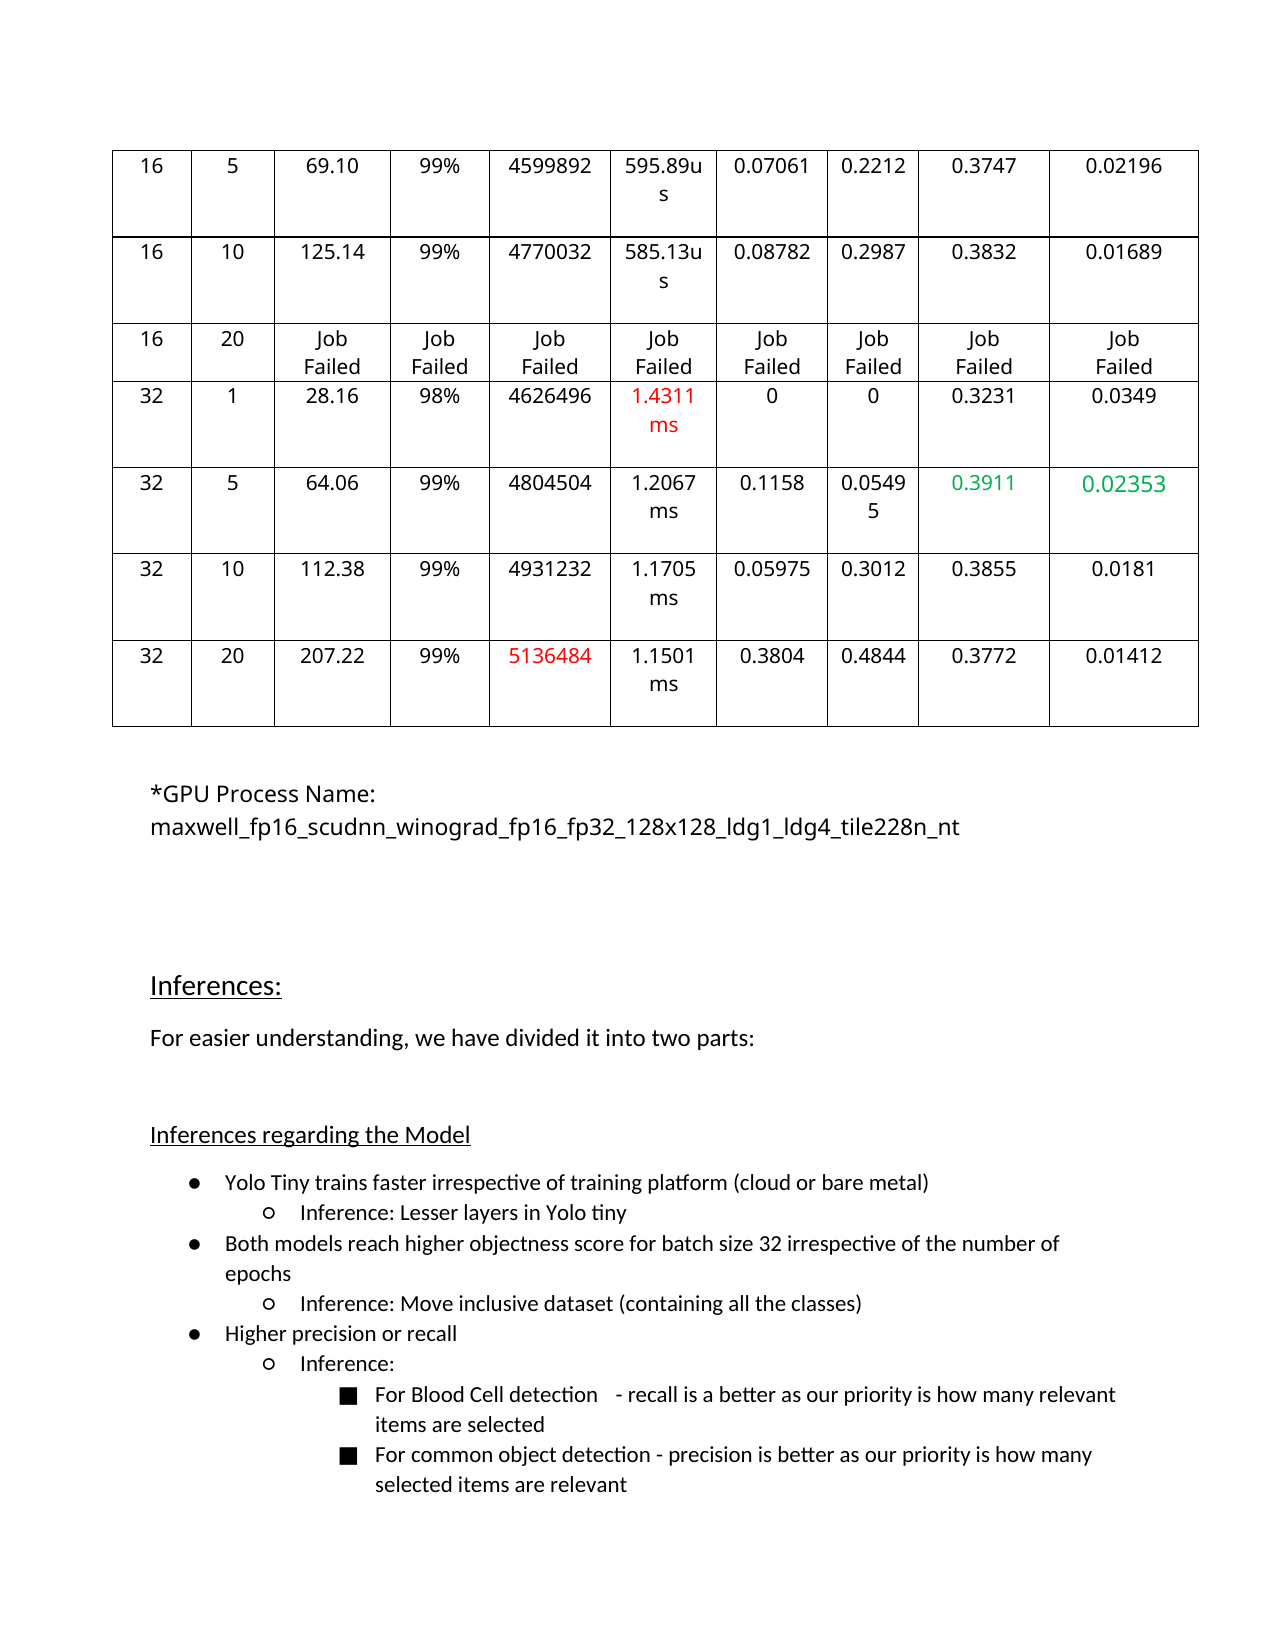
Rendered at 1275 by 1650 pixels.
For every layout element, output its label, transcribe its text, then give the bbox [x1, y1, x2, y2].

table_cell 0 [717, 382, 827, 467]
list Both models reach higher objectness score for batch size 32 irrespective of the number of epochs [187, 1229, 1125, 1287]
table_cell 0.3804 [717, 641, 827, 726]
list Inference: [262, 1349, 1125, 1378]
table_cell 207.22 [275, 641, 390, 726]
table_cell Job Failed [611, 324, 716, 381]
table_cell 1.1705ms [611, 554, 716, 640]
list Inference: Move inclusive dataset (containing all the classes) [262, 1289, 1125, 1317]
table_cell 112.38 [275, 554, 390, 640]
list For Blood Cell detection - recall is a better as our priority is how many relevant items are selected [337, 1380, 1125, 1438]
table_cell 99% [391, 554, 489, 640]
table_cell 0.08782 [717, 238, 827, 323]
list Inference: Lesser layers in Yolo tiny [262, 1198, 1125, 1227]
table_cell 4626496 [490, 382, 610, 467]
table_cell 5 [192, 151, 274, 236]
table_cell 0.2212 [828, 151, 918, 236]
table_cell 5 [192, 468, 274, 553]
table_cell 4931232 [490, 554, 610, 640]
table_cell 98% [391, 382, 489, 467]
list Higher precision or recall [187, 1319, 1125, 1347]
table_cell 0.01689 [1050, 238, 1198, 323]
table_cell 0.02353 [1050, 468, 1198, 553]
table_cell 16 [113, 324, 191, 381]
table_cell 20 [192, 324, 274, 381]
table_cell 0.3012 [828, 554, 918, 640]
table_cell 28.16 [275, 382, 390, 467]
table_cell 0.1158 [717, 468, 827, 553]
table_cell 0.02196 [1050, 151, 1198, 236]
table_cell 20 [192, 641, 274, 726]
text Inferences: [150, 967, 1125, 1003]
table_cell 0.3911 [919, 468, 1049, 553]
table_cell Job Failed [490, 324, 610, 381]
table_cell 125.14 [275, 238, 390, 323]
table_cell 0.3747 [919, 151, 1049, 236]
table_cell 1.1501ms [611, 641, 716, 726]
table_cell 0.01412 [1050, 641, 1198, 726]
table_cell 32 [113, 382, 191, 467]
table_cell 4599892 [490, 151, 610, 236]
table_cell 5136484 [490, 641, 610, 726]
table_cell 4804504 [490, 468, 610, 553]
text For easier understanding, we have divided it into two parts: [150, 1022, 1125, 1053]
table_cell 0.05495 [828, 468, 918, 553]
table_cell 1.2067ms [611, 468, 716, 553]
table_cell 585.13us [611, 238, 716, 323]
table_cell 99% [391, 641, 489, 726]
table_cell Job Failed [717, 324, 827, 381]
table_cell 69.10 [275, 151, 390, 236]
table_cell 0.3231 [919, 382, 1049, 467]
table_cell 16 [113, 238, 191, 323]
table_cell Job Failed [919, 324, 1049, 381]
table_cell 99% [391, 238, 489, 323]
table_cell 1.4311ms [611, 382, 716, 467]
table_cell 0.3855 [919, 554, 1049, 640]
table_cell 99% [391, 151, 489, 236]
table_cell 32 [113, 554, 191, 640]
table_cell Job Failed [391, 324, 489, 381]
table_cell Job Failed [1050, 324, 1198, 381]
table_cell 32 [113, 468, 191, 553]
list For common object detection - precision is better as our priority is how many selected items are relevant [337, 1440, 1125, 1498]
table_cell 64.06 [275, 468, 390, 553]
table_cell 0.4844 [828, 641, 918, 726]
table_cell 10 [192, 238, 274, 323]
table_cell 1 [192, 382, 274, 467]
table_cell 10 [192, 554, 274, 640]
table_cell 0.3772 [919, 641, 1049, 726]
table_cell 0.07061 [717, 151, 827, 236]
table_cell 32 [113, 641, 191, 726]
table_cell 0.3832 [919, 238, 1049, 323]
table_cell 99% [391, 468, 489, 553]
text *GPU Process Name: maxwell_fp16_scudnn_winograd_fp16_fp32_128x128_ldg1_ldg4_tile228n_nt [150, 777, 1125, 842]
table_cell 0.0349 [1050, 382, 1198, 467]
table_cell 0.05975 [717, 554, 827, 640]
table_cell 595.89us [611, 151, 716, 236]
table_cell 4770032 [490, 238, 610, 323]
table_cell 16 [113, 151, 191, 236]
table_cell 0.0181 [1050, 554, 1198, 640]
table_cell 0 [828, 382, 918, 467]
list Yolo Tiny trains faster irrespective of training platform (cloud or bare metal) [187, 1168, 1125, 1196]
table_cell Job Failed [828, 324, 918, 381]
table_cell Job Failed [275, 324, 390, 381]
table_cell 0.2987 [828, 238, 918, 323]
text Inferences regarding the Model [150, 1119, 1125, 1149]
